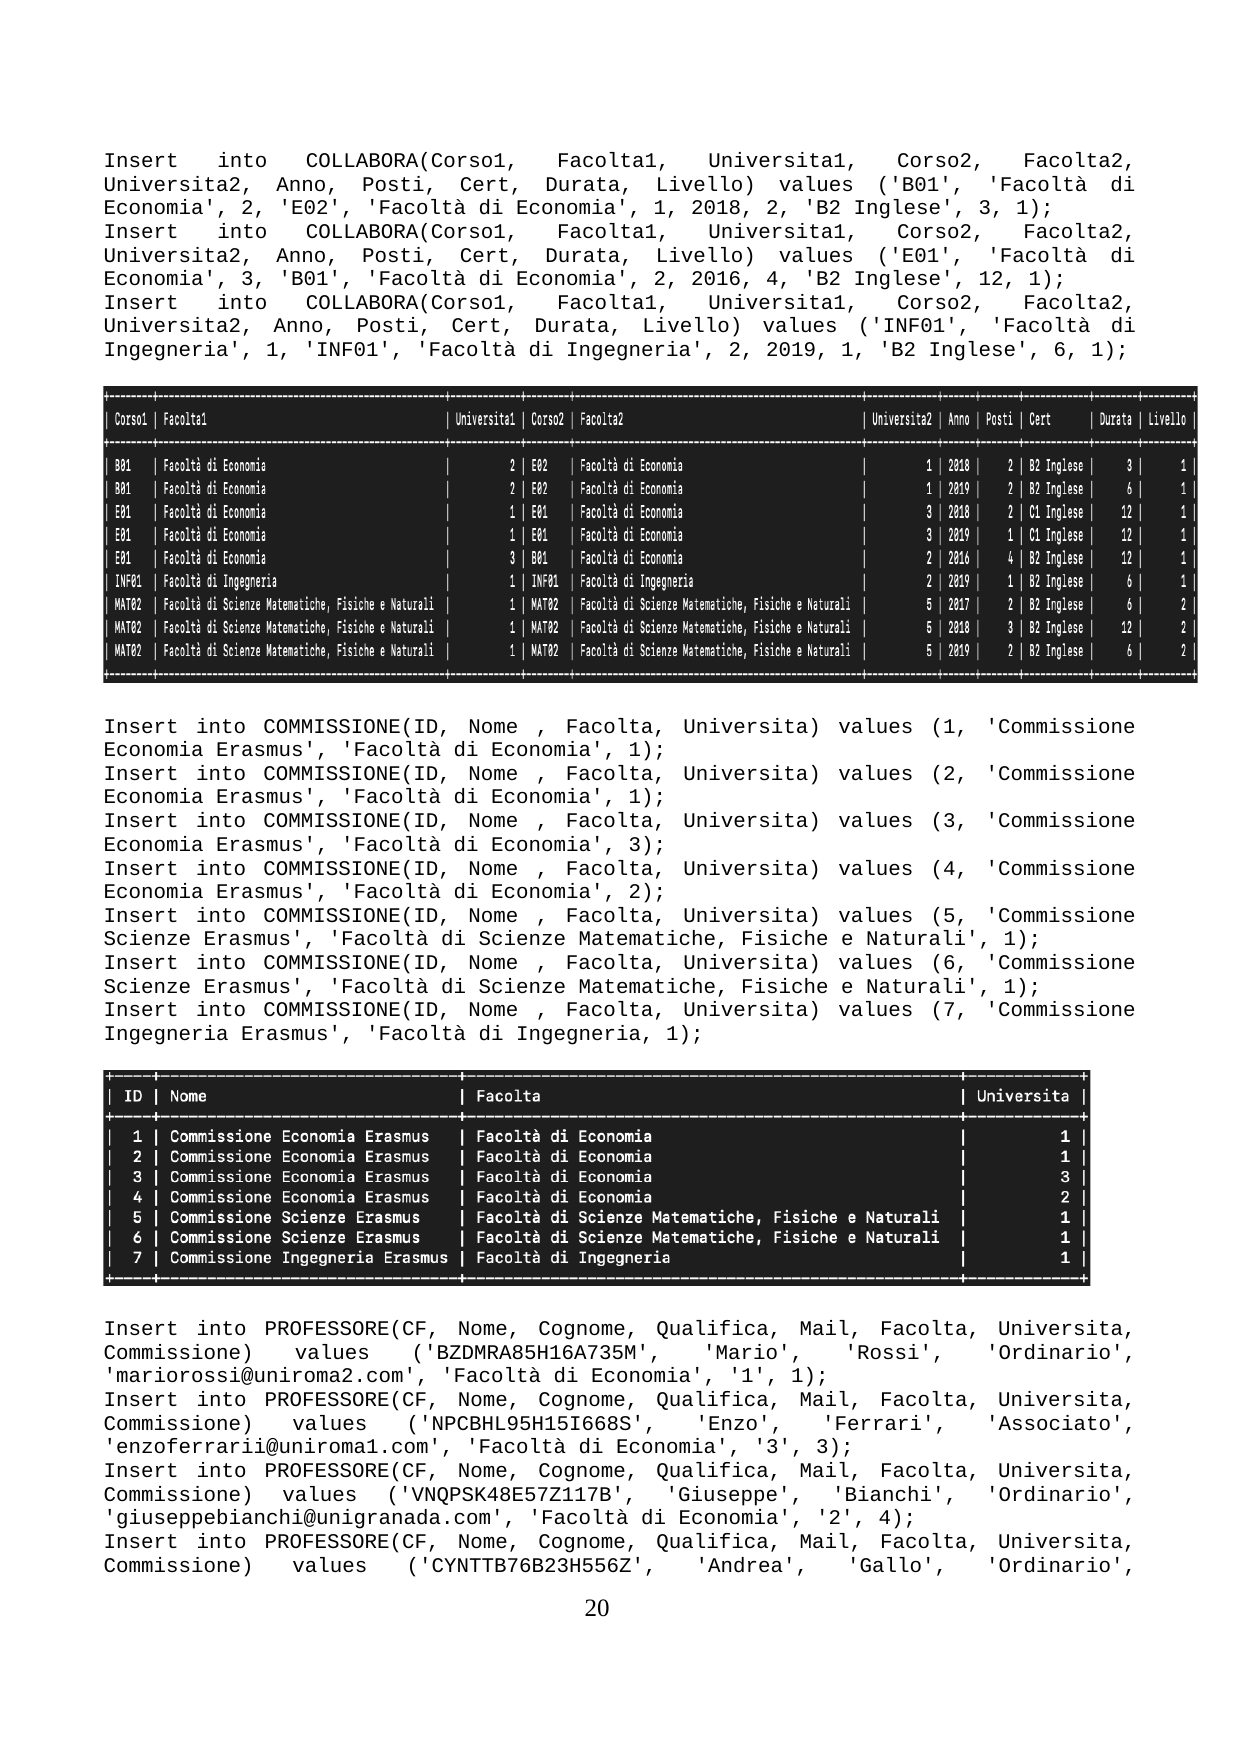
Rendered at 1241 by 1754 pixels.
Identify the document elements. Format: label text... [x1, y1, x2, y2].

text Insert into COLLABORA(Corso1, Facolta1, Universita1, Corso2, Facolta2, Universita2, Anno, Posti, Cert, Durata, Livello) values ('INF01', 'Facoltà di Ingegneria', 1, 'INF01', 'Facoltà di Ingegneria', 2, 2019, 1, 'B2 Inglese', 6, 1); [103, 292, 1136, 363]
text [103, 1531, 1136, 1578]
text Insert into COMMISSIONE(ID, Nome , Facolta, Universita) values (5, 'Commissione Scienze Erasmus', 'Facoltà di Scienze Matematiche, Fisiche e Naturali', 1); [103, 905, 1136, 952]
text Insert into COLLABORA(Corso1, Facolta1, Universita1, Corso2, Facolta2, Universita2, Anno, Posti, Cert, Durata, Livello) values ('B01', 'Facoltà di Economia', 2, 'E02', 'Facoltà di Economia', 1, 2018, 2, 'B2 Inglese', 3, 1); [103, 150, 1136, 221]
text Insert into PROFESSORE(CF, Nome, Cognome, Qualifica, Mail, Facolta, Universita, Commissione) values ('VNQPSK48E57Z117B', 'Giuseppe', 'Bianchi', 'Ordinario', 'giuseppebianchi@unigranada.com', 'Facoltà di Economia', '2', 4); [103, 1460, 1136, 1531]
picture [103, 1070, 1091, 1286]
text Insert into COMMISSIONE(ID, Nome , Facolta, Universita) values (1, 'Commissione Economia Erasmus', 'Facoltà di Economia', 1); [103, 716, 1136, 763]
text Insert into PROFESSORE(CF, Nome, Cognome, Qualifica, Mail, Facolta, Universita, Commissione) values ('BZDMRA85H16A735M', 'Mario', 'Rossi', 'Ordinario', 'mariorossi@uniroma2.com', 'Facoltà di Economia', '1', 1); [103, 1318, 1136, 1389]
text Insert into COMMISSIONE(ID, Nome , Facolta, Universita) values (6, 'Commissione Scienze Erasmus', 'Facoltà di Scienze Matematiche, Fisiche e Naturali', 1); [103, 952, 1136, 999]
picture [103, 386, 1198, 683]
text Insert into PROFESSORE(CF, Nome, Cognome, Qualifica, Mail, Facolta, Universita, Commissione) values ('NPCBHL95H15I668S', 'Enzo', 'Ferrari', 'Associato', 'enzoferrarii@uniroma1.com', 'Facoltà di Economia', '3', 3); [103, 1389, 1136, 1460]
text Insert into COMMISSIONE(ID, Nome , Facolta, Universita) values (3, 'Commissione Economia Erasmus', 'Facoltà di Economia', 3); [103, 810, 1136, 857]
text Insert into COMMISSIONE(ID, Nome , Facolta, Universita) values (2, 'Commissione Economia Erasmus', 'Facoltà di Economia', 1); [103, 763, 1136, 810]
text Insert into COMMISSIONE(ID, Nome , Facolta, Universita) values (4, 'Commissione Economia Erasmus', 'Facoltà di Economia', 2); [103, 857, 1136, 905]
text Insert into COLLABORA(Corso1, Facolta1, Universita1, Corso2, Facolta2, Universita2, Anno, Posti, Cert, Durata, Livello) values ('E01', 'Facoltà di Economia', 3, 'B01', 'Facoltà di Economia', 2, 2016, 4, 'B2 Inglese', 12, 1); [103, 221, 1136, 292]
text Insert into COMMISSIONE(ID, Nome , Facolta, Universita) values (7, 'Commissione Ingegneria Erasmus', 'Facoltà di Ingegneria, 1); [103, 999, 1136, 1047]
